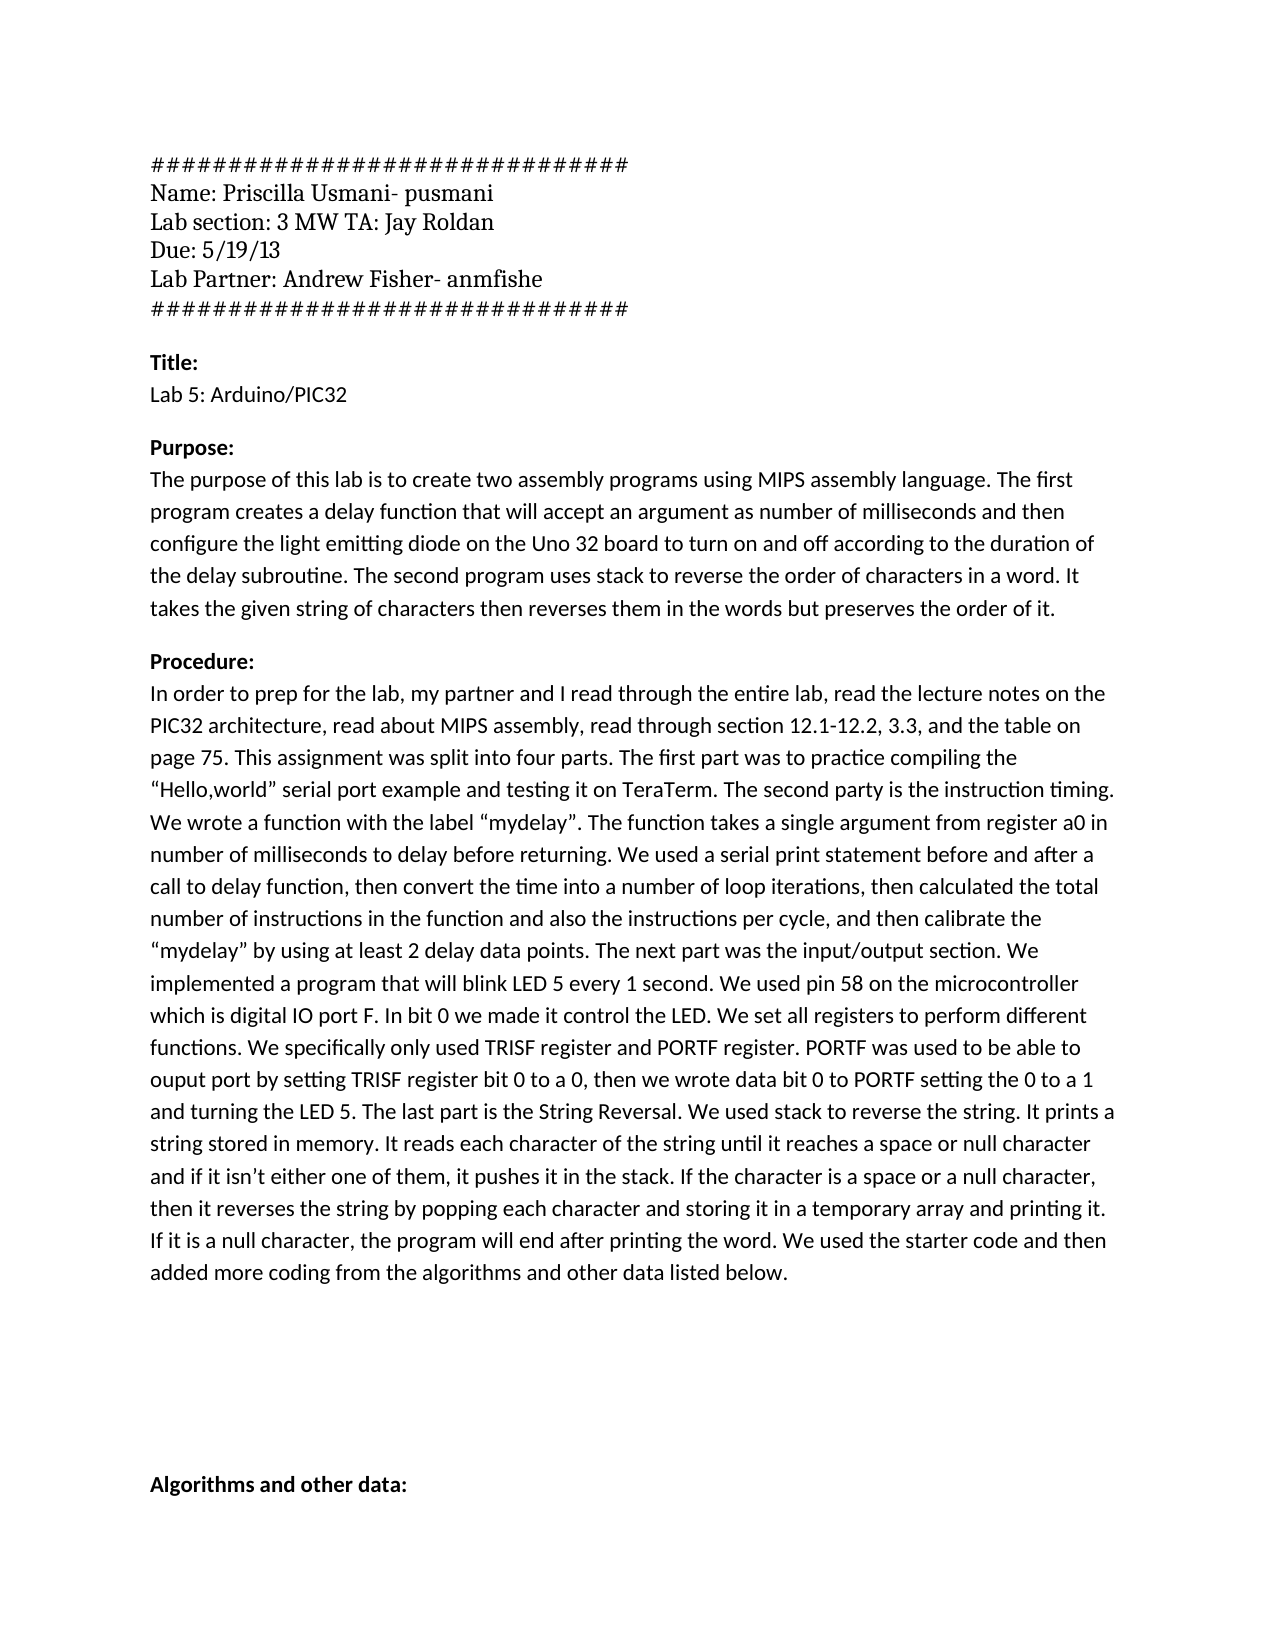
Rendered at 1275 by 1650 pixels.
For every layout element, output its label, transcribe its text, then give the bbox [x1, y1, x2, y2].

text Name: Priscilla Usmani- pusmani [150, 179, 1125, 207]
text Procedure: In order to prep for the lab, my partner and I read through the entire lab, read the lecture notes on the PIC32 architecture, read about MIPS assembly, read through section 12.1-12.2, 3.3, and the table on page 75. This assignment was split into four parts. The first part was to practice compiling the “Hello,world” serial port example and testing it on TeraTerm. The second party is the instruction timing. We wrote a function with the label “mydelay”. The function takes a single argument from register a0 in number of milliseconds to delay before returning. We used a serial print statement before and after a call to delay function, then convert the time into a number of loop iterations, then calculated the total number of instructions in the function and also the instructions per cycle, and then calibrate the “mydelay” by using at least 2 delay data points. The next part was the input/output section. We implemented a program that will blink LED 5 every 1 second. We used pin 58 on the microcontroller which is digital IO port F. In bit 0 we made it control the LED. We set all registers to perform different functions. We specifically only used TRISF register and PORTF register. PORTF was used to be able to ouput port by setting TRISF register bit 0 to a 0, then we wrote data bit 0 to PORTF setting the 0 to a 1 and turning the LED 5. The last part is the String Reversal. We used stack to reverse the string. It prints a string stored in memory. It reads each character of the string until it reaches a space or null character and if it isn’t either one of them, it pushes it in the stack. If the character is a space or a null character, then it reverses the string by popping each character and storing it in a temporary array and printing it. If it is a null character, the program will end after printing the word. We used the starter code and then added more coding from the algorithms and other data listed below. [150, 647, 1125, 1286]
text ############################### [150, 150, 1125, 179]
text Purpose: The purpose of this lab is to create two assembly programs using MIPS assembly language. The first program creates a delay function that will accept an argument as number of milliseconds and then configure the light emitting diode on the Uno 32 board to turn on and off according to the duration of the delay subroutine. The second program uses stack to reverse the order of characters in a word. It takes the given string of characters then reverses them in the words but preserves the order of it. [150, 433, 1125, 622]
text ############################### [150, 294, 1125, 322]
text Due: 5/19/13 [150, 236, 1125, 265]
text Algorithms and other data: [150, 1470, 1125, 1498]
text Title: Lab 5: Arduino/PIC32 [150, 348, 1125, 408]
text Lab Partner: Andrew Fisher- anmfishe [150, 265, 1125, 294]
text Lab section: 3 MW TA: Jay Roldan [150, 207, 1125, 236]
